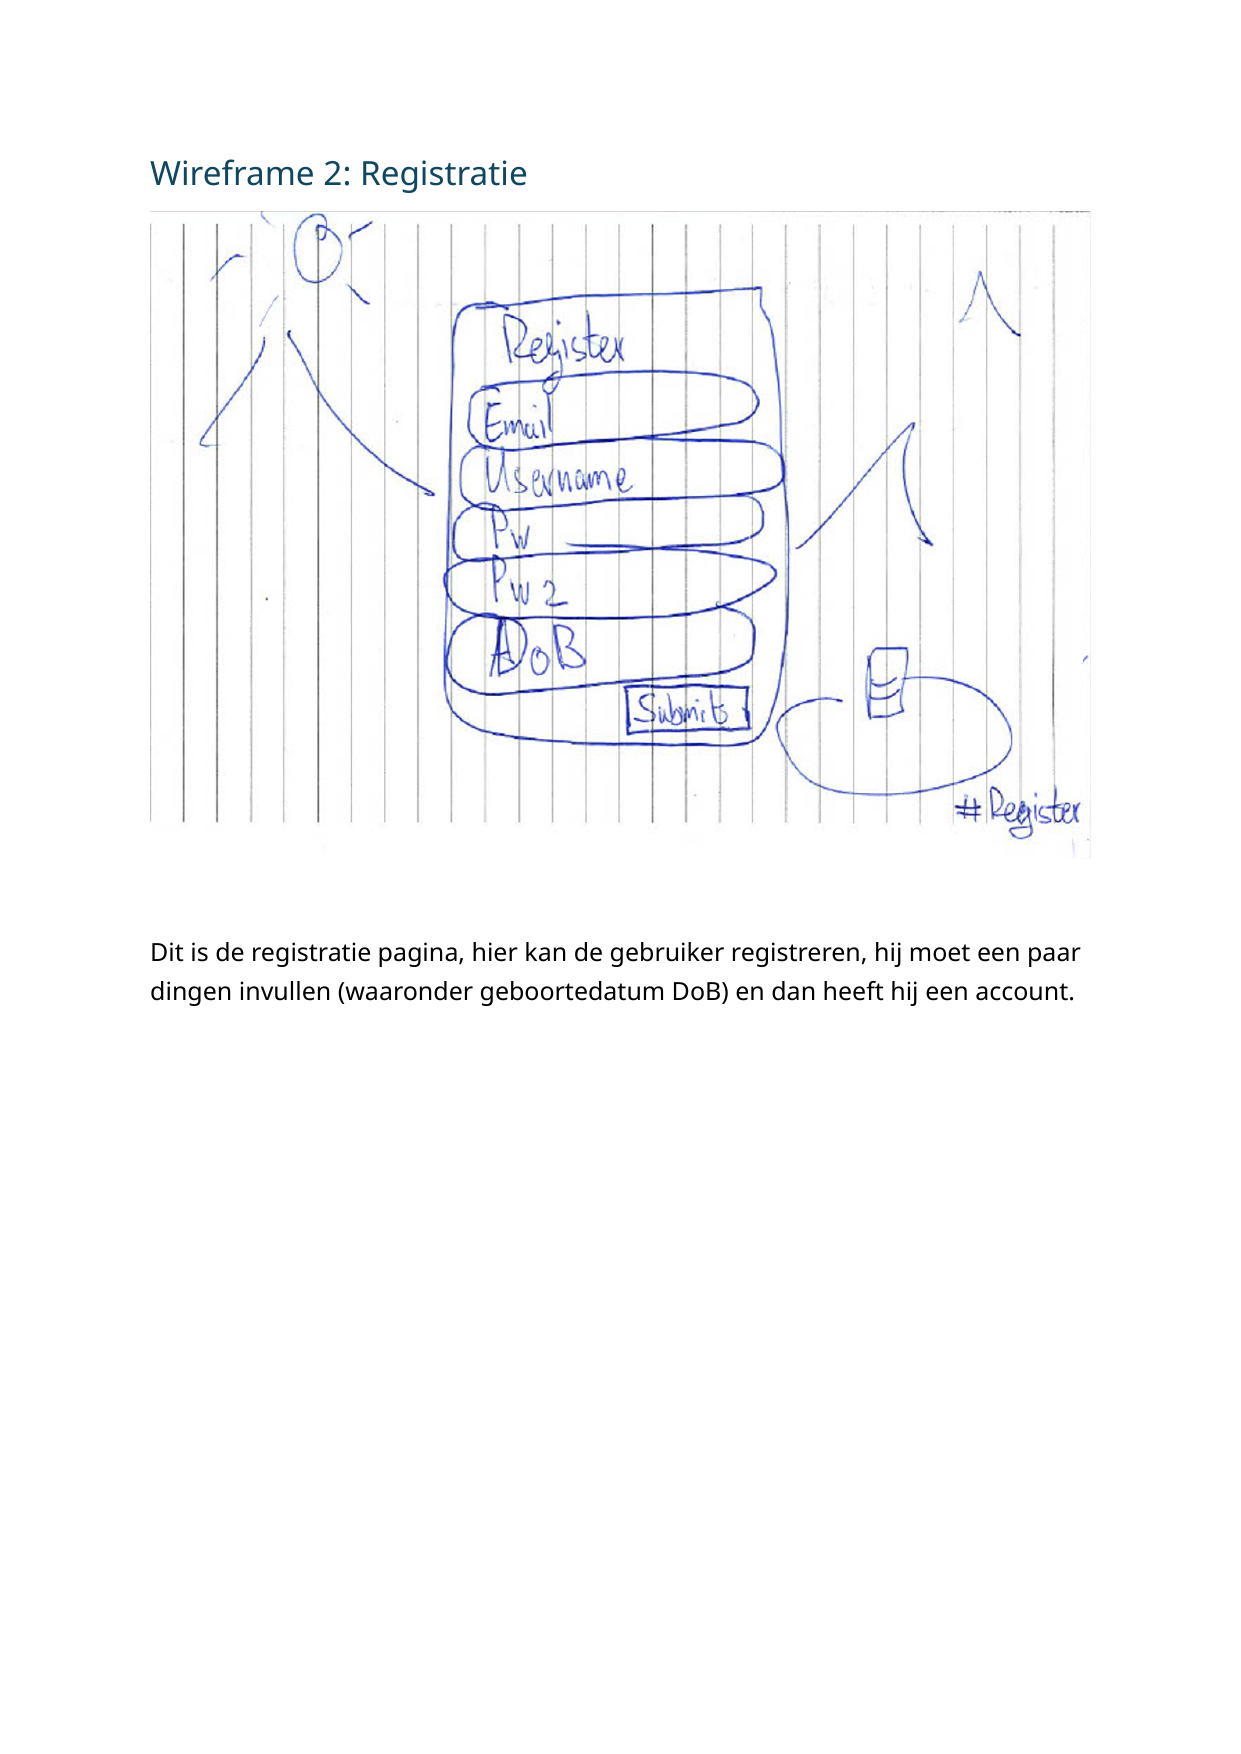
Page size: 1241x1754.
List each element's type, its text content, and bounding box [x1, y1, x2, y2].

picture [150, 211, 1091, 859]
text Dit is de registratie pagina, hier kan de gebruiker registreren, hij moet een paar dingen invullen (waaronder geboortedatum DoB) en dan heeft hij een account. [150, 934, 1090, 1008]
subtitle Wireframe 2: Registratie [150, 150, 1090, 195]
